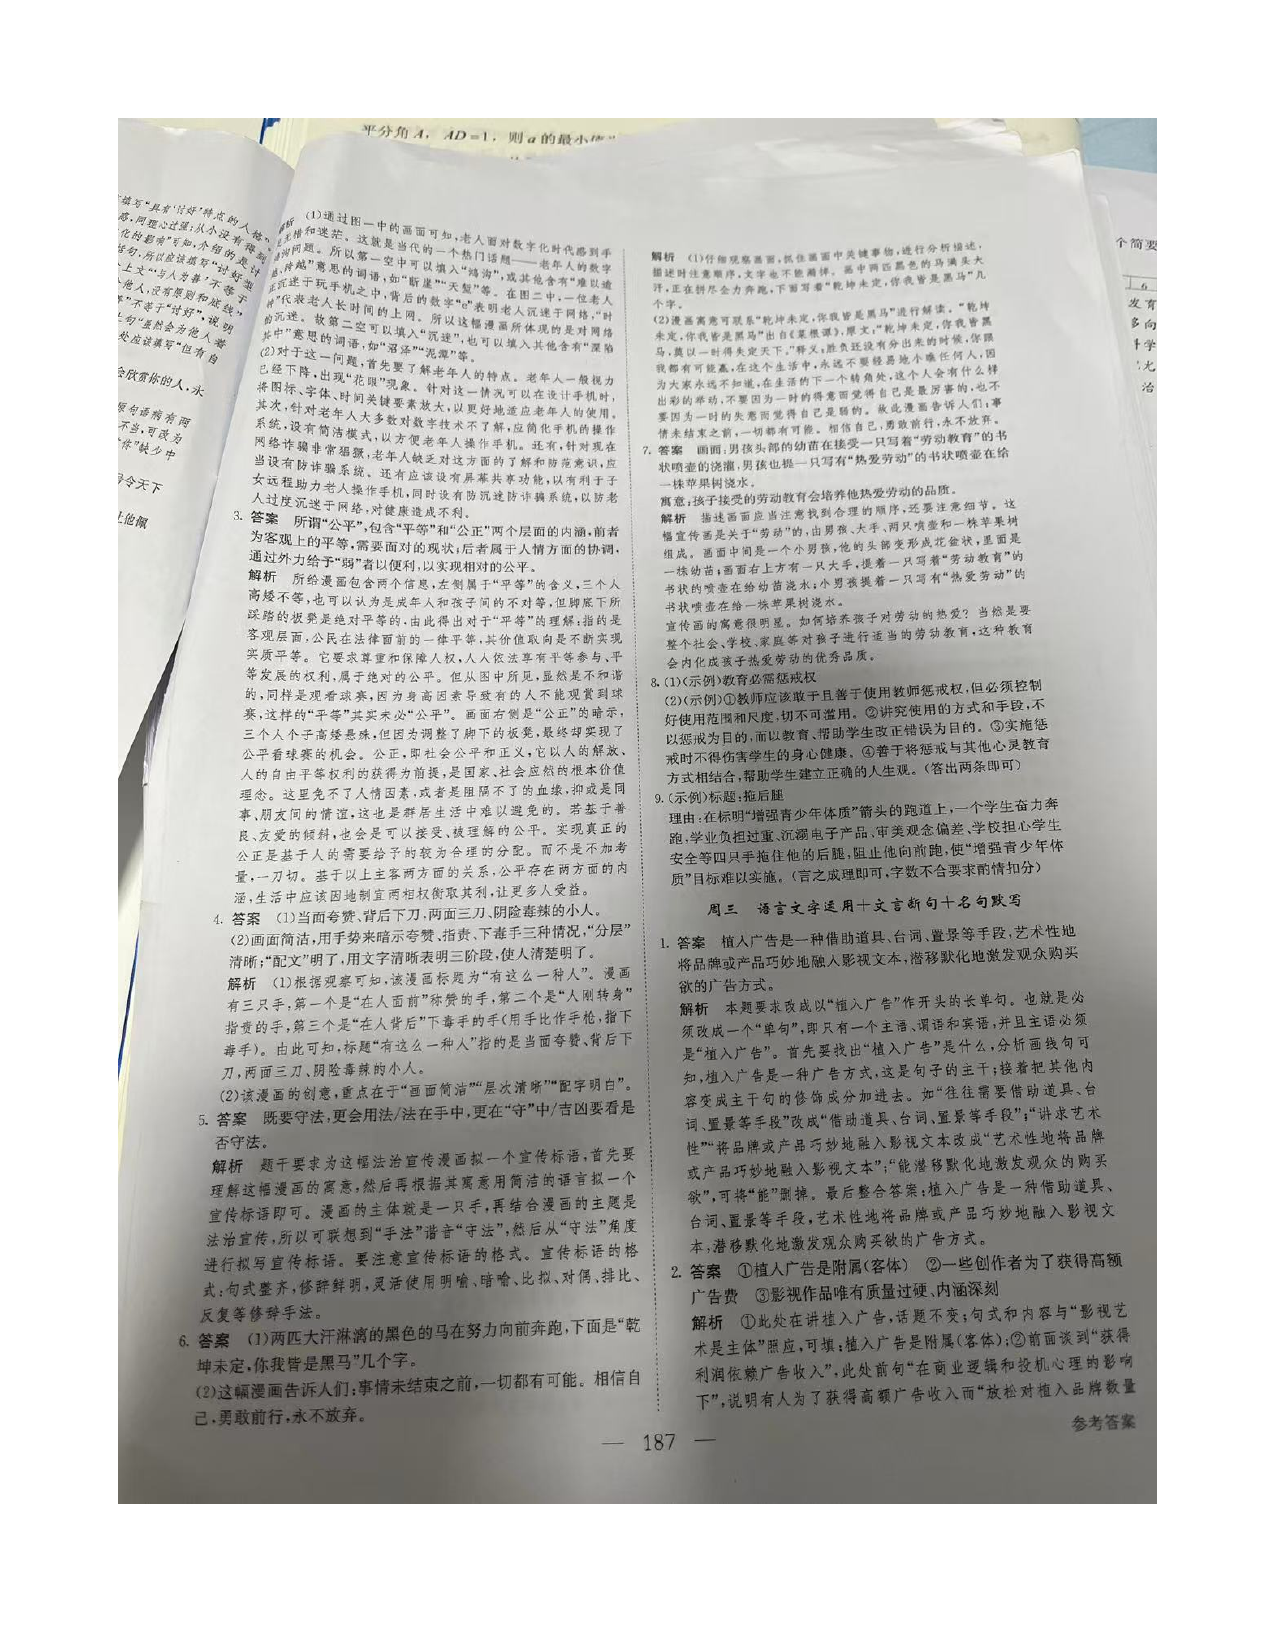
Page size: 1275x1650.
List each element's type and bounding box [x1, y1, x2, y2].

picture [118, 118, 1157, 1504]
